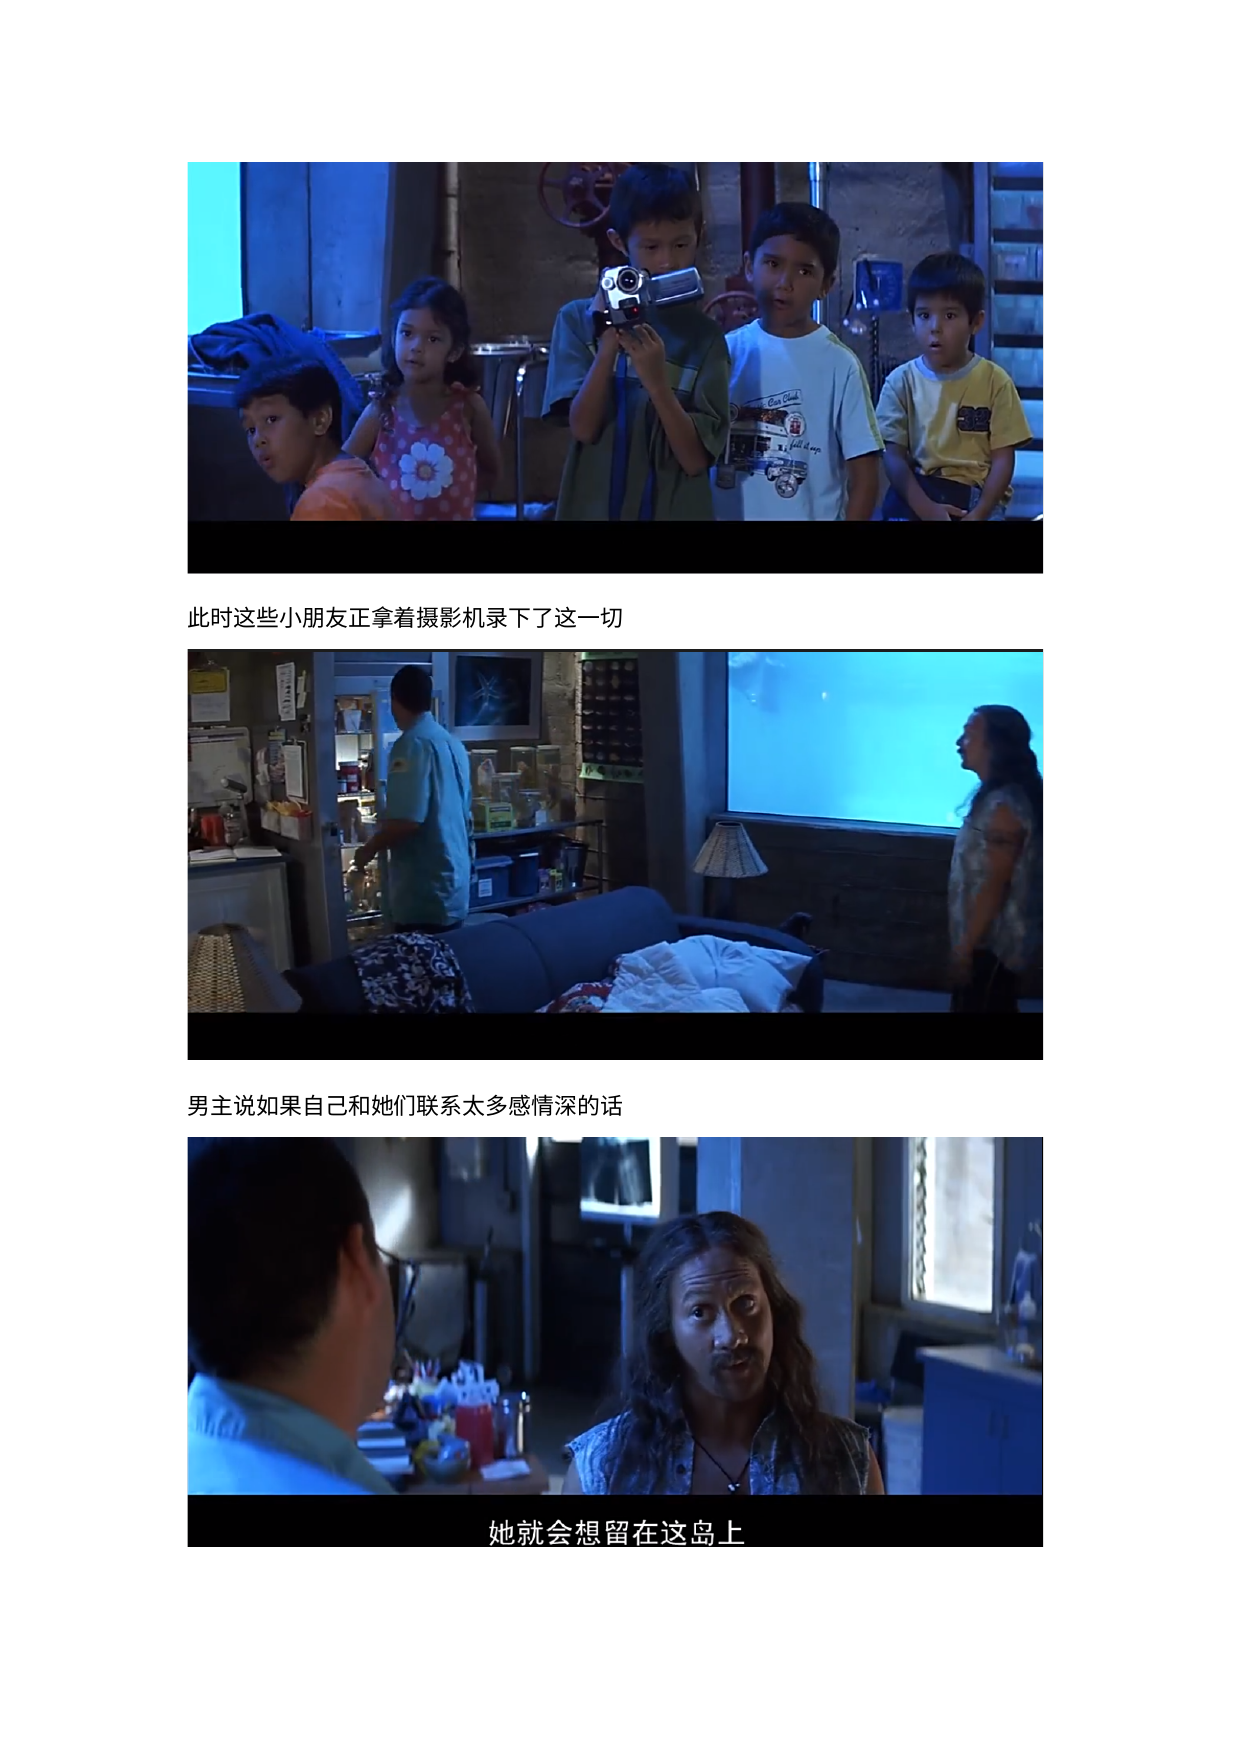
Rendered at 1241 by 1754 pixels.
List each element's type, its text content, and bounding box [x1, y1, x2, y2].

picture [187, 1137, 1044, 1547]
text 此时这些小朋友正拿着摄影机录下了这一切 [187, 584, 1053, 649]
picture [187, 162, 1044, 574]
text 男主说如果自己和她们联系太多感情深的话 [187, 1072, 1053, 1137]
picture [187, 649, 1044, 1060]
